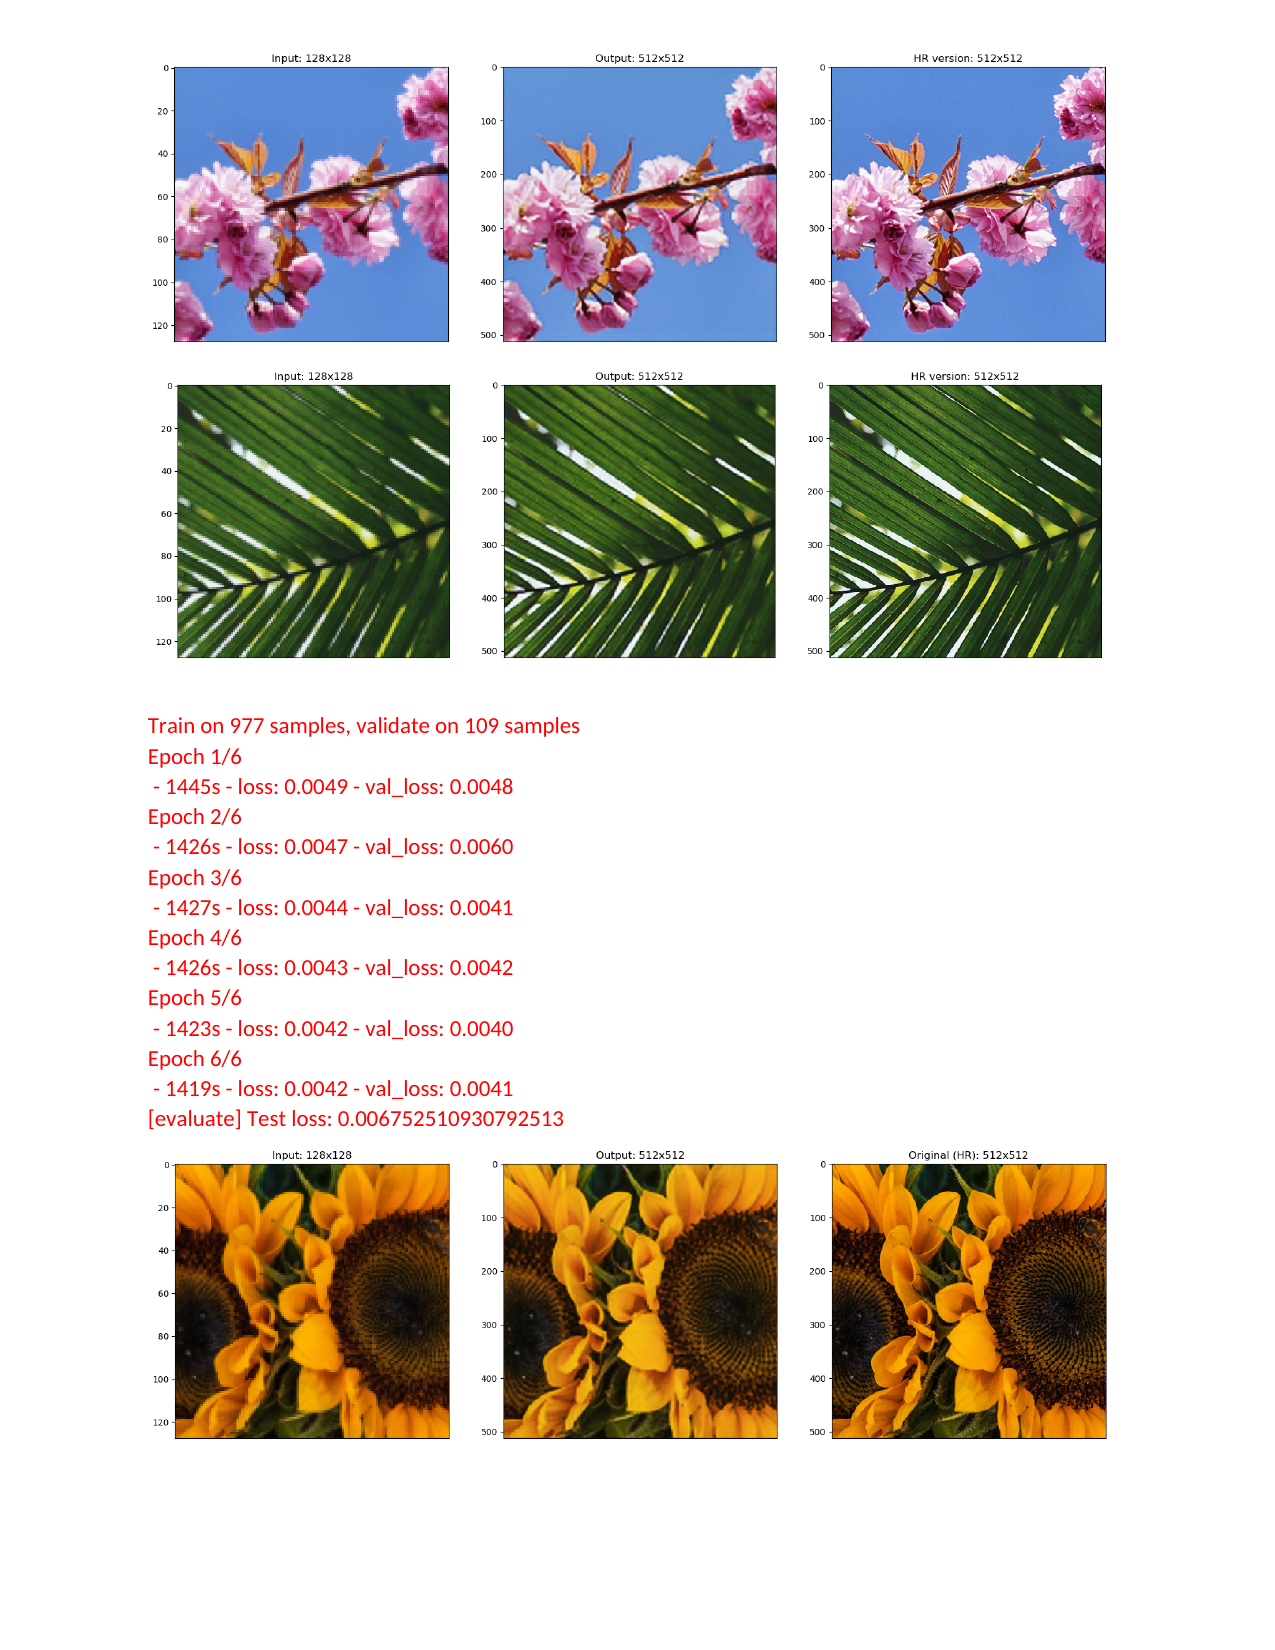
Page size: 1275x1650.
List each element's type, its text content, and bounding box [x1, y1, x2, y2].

text - 1426s - loss: 0.0047 - val_loss: 0.0060 [148, 832, 1127, 860]
picture [147, 44, 1128, 363]
text - 1445s - loss: 0.0049 - val_loss: 0.0048 [148, 772, 1127, 800]
text Epoch 4/6 [148, 923, 1127, 951]
picture [147, 1134, 1128, 1461]
text - 1419s - loss: 0.0042 - val_loss: 0.0041 [148, 1074, 1127, 1102]
text Epoch 5/6 [148, 983, 1127, 1011]
text Epoch 1/6 [148, 742, 1127, 770]
text Epoch 6/6 [148, 1044, 1127, 1072]
text Train on 977 samples, validate on 109 samples [148, 712, 1127, 739]
picture [147, 364, 1128, 680]
text Epoch 2/6 [148, 802, 1127, 830]
text - 1423s - loss: 0.0042 - val_loss: 0.0040 [148, 1014, 1127, 1042]
text - 1426s - loss: 0.0043 - val_loss: 0.0042 [148, 953, 1127, 981]
text [evaluate] Test loss: 0.006752510930792513 [148, 1104, 1127, 1132]
text - 1427s - loss: 0.0044 - val_loss: 0.0041 [148, 893, 1127, 921]
text Epoch 3/6 [148, 863, 1127, 891]
